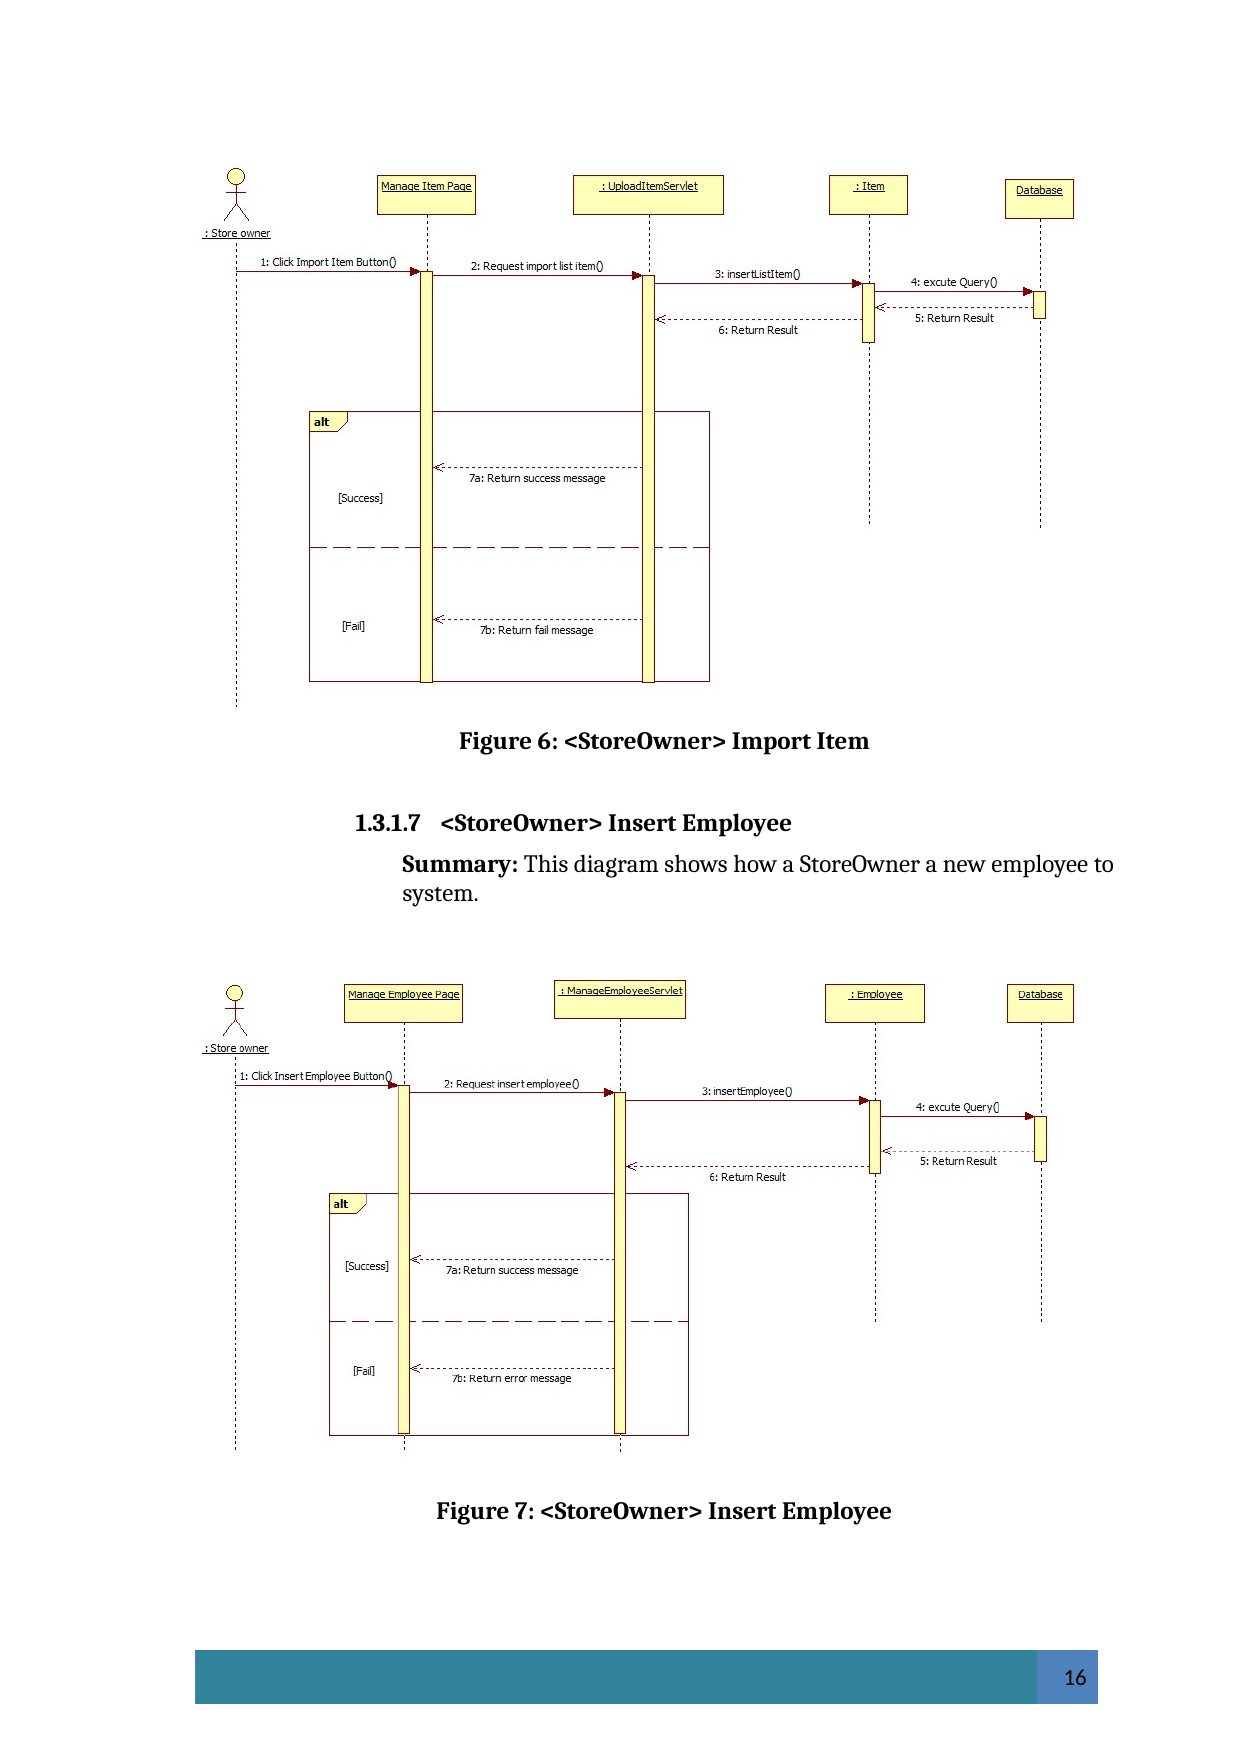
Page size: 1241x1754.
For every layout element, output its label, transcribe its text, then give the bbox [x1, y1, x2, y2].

text Summary: This diagram shows how a StoreOwner a new employee to system. [402, 850, 1151, 907]
picture [177, 147, 1093, 727]
subtitle <StoreOwner> Insert Employee [355, 809, 1151, 837]
picture [177, 960, 1093, 1472]
